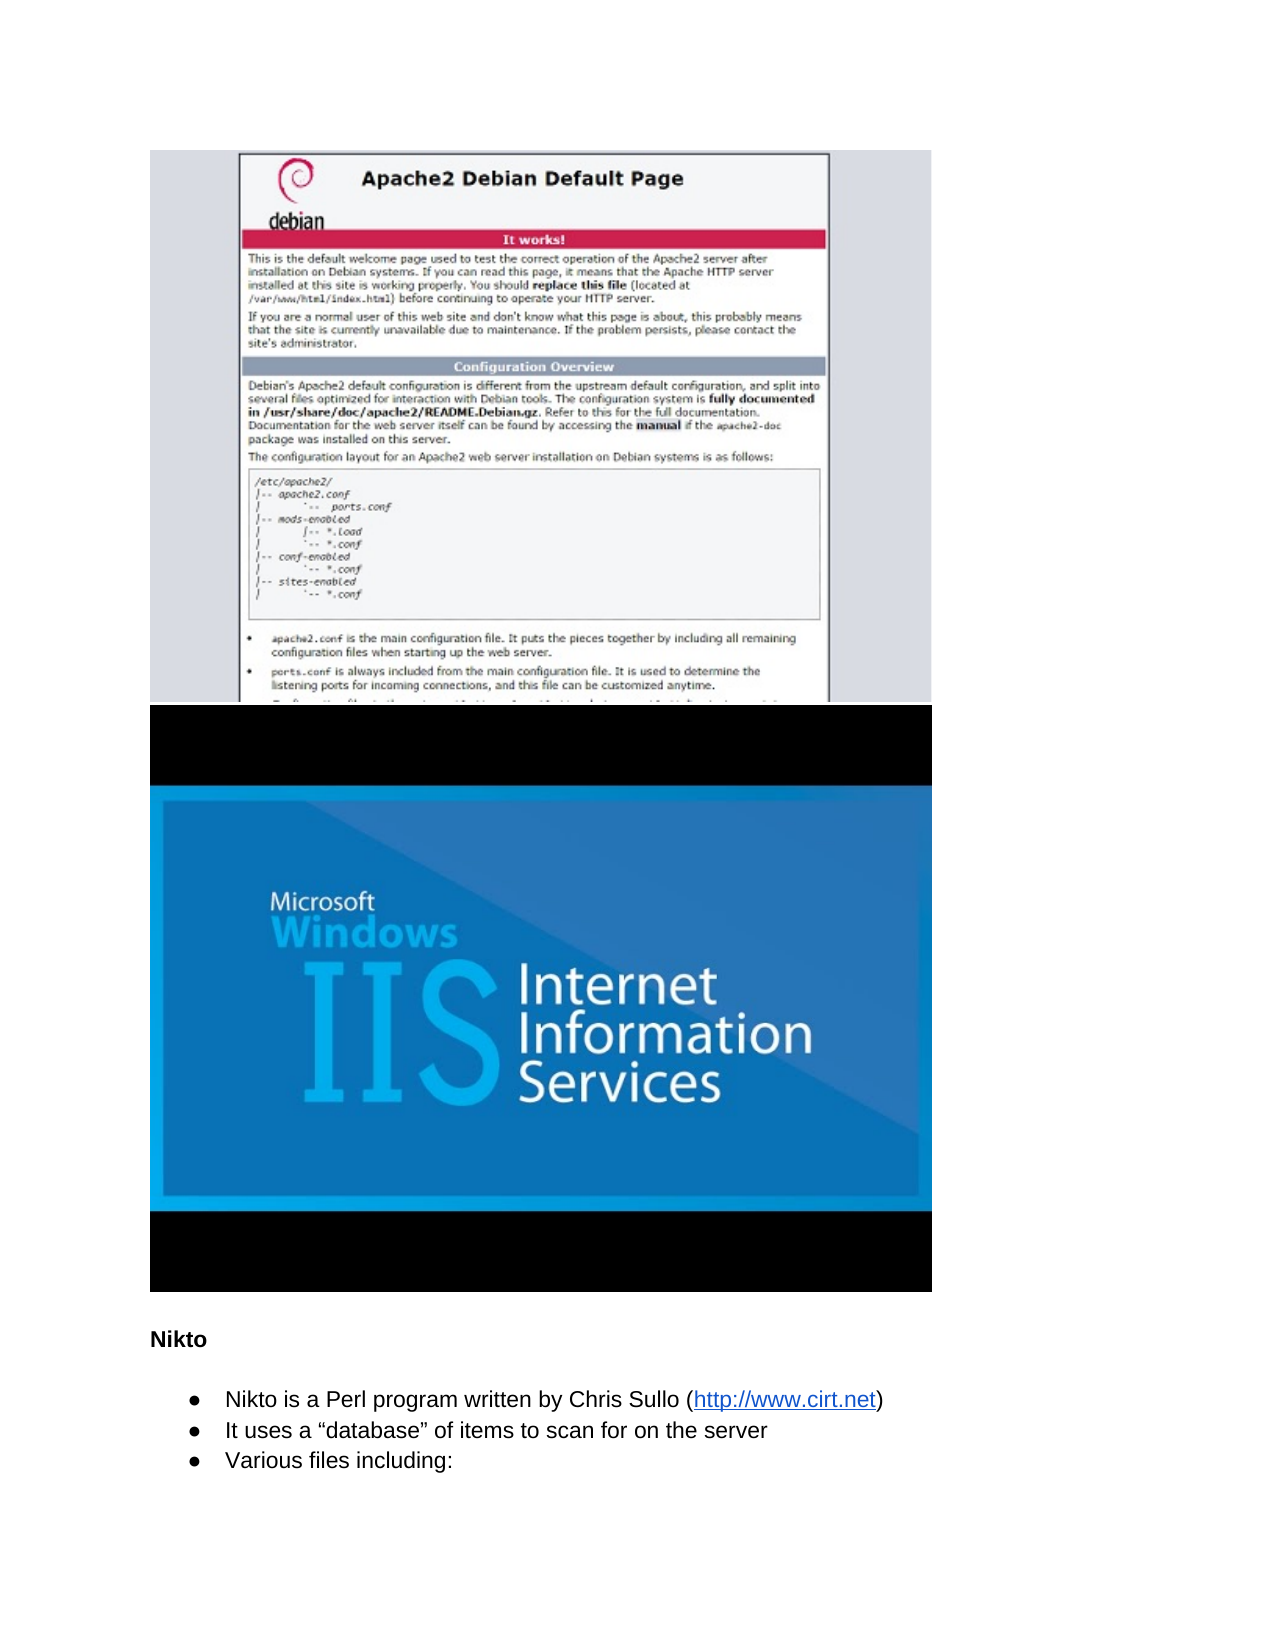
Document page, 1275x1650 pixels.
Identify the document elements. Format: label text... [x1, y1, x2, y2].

picture [150, 1211, 932, 1292]
list Nikto is a Perl program written by Chris Sullo (http://www.cirt.net) [187, 1386, 1125, 1413]
picture [150, 150, 932, 702]
list Various files including: [187, 1447, 1125, 1473]
picture [150, 705, 932, 1198]
list It uses a “database” of items to scan for on the server [187, 1417, 1125, 1443]
text Nikto [150, 1326, 1125, 1352]
